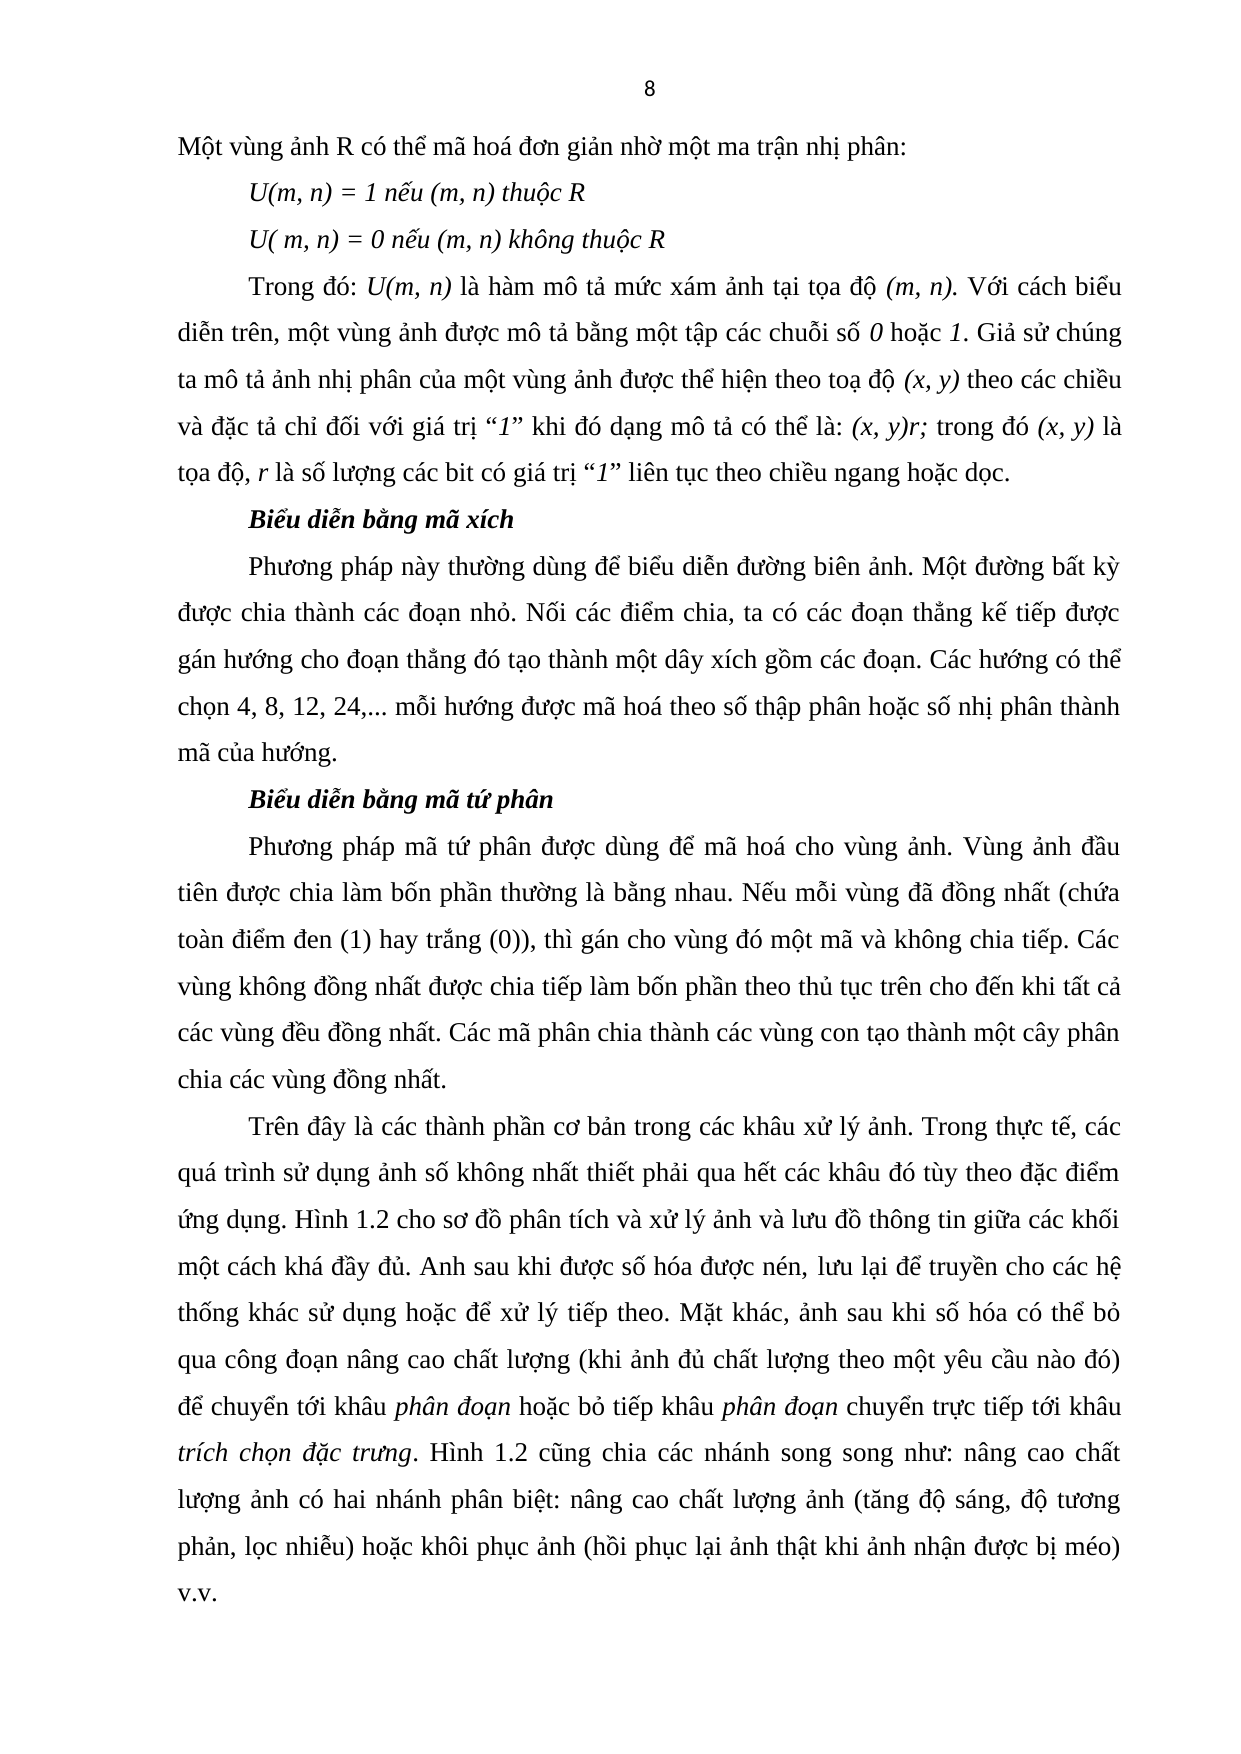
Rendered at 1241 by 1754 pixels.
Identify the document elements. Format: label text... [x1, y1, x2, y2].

text Phương pháp mã tứ phân được dùng để mã hoá cho vùng ảnh. Vùng ảnh đầu tiên được chia làm bốn phần thường là bằng nhau. Nếu mỗi vùng đã đồng nhất (chứa toàn điểm đen (1) hay trắng (0)), thì gán cho vùng đó một mã và không chia tiếp. Các vùng không đồng nhất được chia tiếp làm bốn phần theo thủ tục trên cho đến khi tất cả các vùng đều đồng nhất. Các mã phân chia thành các vùng con tạo thành một cây phân chia các vùng đồng nhất. [177, 830, 1122, 1094]
text Biểu diễn bằng mã xích [177, 503, 1122, 534]
text Trong đó: U(m, n) là hàm mô tả mức xám ảnh tại tọa độ (m, n). Với cách biểu diễn trên, một vùng ảnh được mô tả bằng một tập các chuỗi số 0 hoặc 1. Giả sử chúng ta mô tả ảnh nhị phân của một vùng ảnh được thể hiện theo toạ độ (x, y) theo các chiều và đặc tả chỉ đối với giá trị “1” khi đó dạng mô tả có thể là: (x, y)r; trong đó (x, y) là tọa độ, r là số lượng các bit có giá trị “1” liên tục theo chiều ngang hoặc dọc. [177, 270, 1122, 488]
text Trên đây là các thành phần cơ bản trong các khâu xử lý ảnh. Trong thực tế, các quá trình sử dụng ảnh số không nhất thiết phải qua hết các khâu đó tùy theo đặc điểm ứng dụng. Hình 1.2 cho sơ đồ phân tích và xử lý ảnh và lưu đồ thông tin giữa các khối một cách khá đầy đủ. Anh sau khi được số hóa được nén, lưu lại để truyền cho các hệ thống khác sử dụng hoặc để xử lý tiếp theo. Mặt khác, ảnh sau khi số hóa có thể bỏ qua công đoạn nâng cao chất lượng (khi ảnh đủ chất lượng theo một yêu cầu nào đó) để chuyển tới khâu phân đoạn hoặc bỏ tiếp khâu phân đoạn chuyển trực tiếp tới khâu trích chọn đặc trưng. Hình 1.2 cũng chia các nhánh song song như: nâng cao chất lượng ảnh có hai nhánh phân biệt: nâng cao chất lượng ảnh (tăng độ sáng, độ tương phản, lọc nhiễu) hoặc khôi phục ảnh (hồi phục lại ảnh thật khi ảnh nhận được bị méo) v.v. [177, 1110, 1122, 1608]
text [177, 130, 1122, 161]
text U(m, n) = 1 nếu (m, n) thuộc R [177, 177, 1122, 208]
text U( m, n) = 0 nếu (m, n) không thuộc R [177, 223, 1122, 254]
text Biểu diễn bằng mã tứ phân [177, 783, 1122, 814]
text Phương pháp này thường dùng để biểu diễn đường biên ảnh. Một đường bất kỳ được chia thành các đoạn nhỏ. Nối các điểm chia, ta có các đoạn thẳng kế tiếp được gán hướng cho đoạn thẳng đó tạo thành một dây xích gồm các đoạn. Các hướng có thể chọn 4, 8, 12, 24,... mỗi hướng được mã hoá theo số thập phân hoặc số nhị phân thành mã của hướng. [177, 550, 1122, 768]
